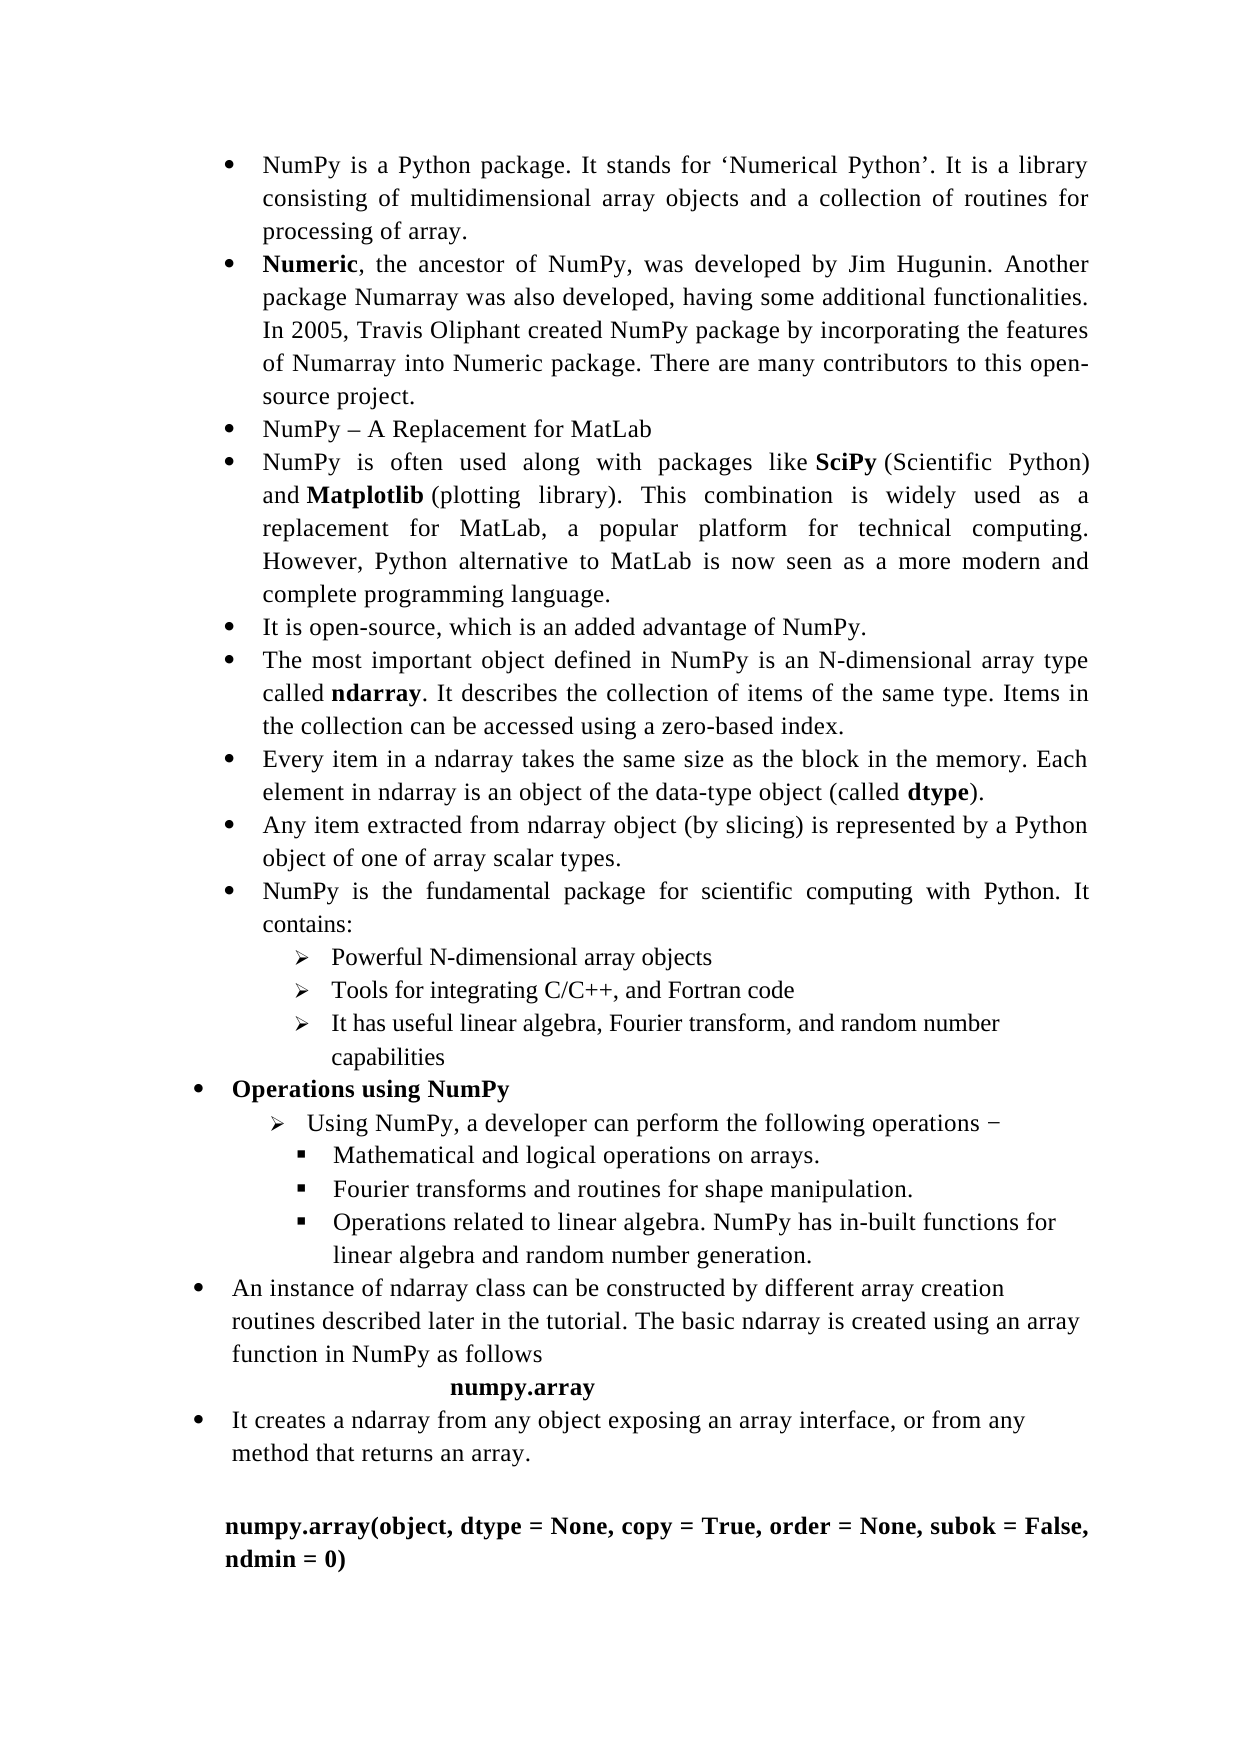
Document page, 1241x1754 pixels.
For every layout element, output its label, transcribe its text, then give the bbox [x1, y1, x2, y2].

list It creates a ndarray from any object exposing an array interface, or from any method that returns an array. [194, 1405, 1090, 1467]
list numpy.array [232, 1372, 1090, 1401]
text numpy.array(object, dtype = None, copy = True, order = None, subok = False, ndmin = 0) [150, 1511, 1090, 1573]
list Operations related to linear algebra. NumPy has in-built functions for linear algebra and random number generation. [295, 1207, 1090, 1268]
list Tools for integrating C/C++, and Fortran code [294, 976, 1090, 1004]
list Numeric, the ancestor of NumPy, was developed by Jim Hugunin. Another package Numarray was also developed, having some additional functionalities. In 2005, Travis Oliphant created NumPy package by incorporating the features of Numarray into Numeric package. There are many contributors to this open-source project. [225, 249, 1090, 410]
list The most important object defined in NumPy is an N-dimensional array type called ndarray. It describes the collection of items of the same type. Items in the collection can be accessed using a zero-based index. [225, 645, 1090, 740]
list Any item extracted from ndarray object (by slicing) is represented by a Python object of one of array scalar types. [225, 810, 1090, 872]
list It has useful linear algebra, Fourier transform, and random number capabilities [294, 1008, 1090, 1070]
list It is open-source, which is an added advantage of NumPy. [225, 612, 1090, 641]
list An instance of ndarray class can be constructed by different array creation routines described later in the tutorial. The basic ndarray is created using an array function in NumPy as follows [194, 1273, 1090, 1367]
list Operations using NumPy [194, 1074, 1090, 1103]
list Powerful N-dimensional array objects [294, 942, 1090, 971]
list NumPy – A Replacement for MatLab [225, 414, 1090, 443]
list Fourier transforms and routines for shape manipulation. [295, 1174, 1090, 1202]
list NumPy is a Python package. It stands for ‘Numerical Python’. It is a library consisting of multidimensional array objects and a collection of routines for processing of array. [225, 150, 1090, 245]
list Mathematical and logical operations on arrays. [295, 1141, 1090, 1169]
list Using NumPy, a developer can perform the following operations − [269, 1108, 1090, 1136]
list Every item in a ndarray takes the same size as the block in the memory. Each element in ndarray is an object of the data-type object (called dtype). [225, 744, 1090, 806]
list NumPy is the fundamental package for scientific computing with Python. It contains: [225, 876, 1090, 938]
list NumPy is often used along with packages like SciPy (Scientific Python) and Matplotlib (plotting library). This combination is widely used as a replacement for MatLab, a popular platform for technical computing. However, Python alternative to MatLab is now seen as a more modern and complete programming language. [225, 447, 1090, 608]
